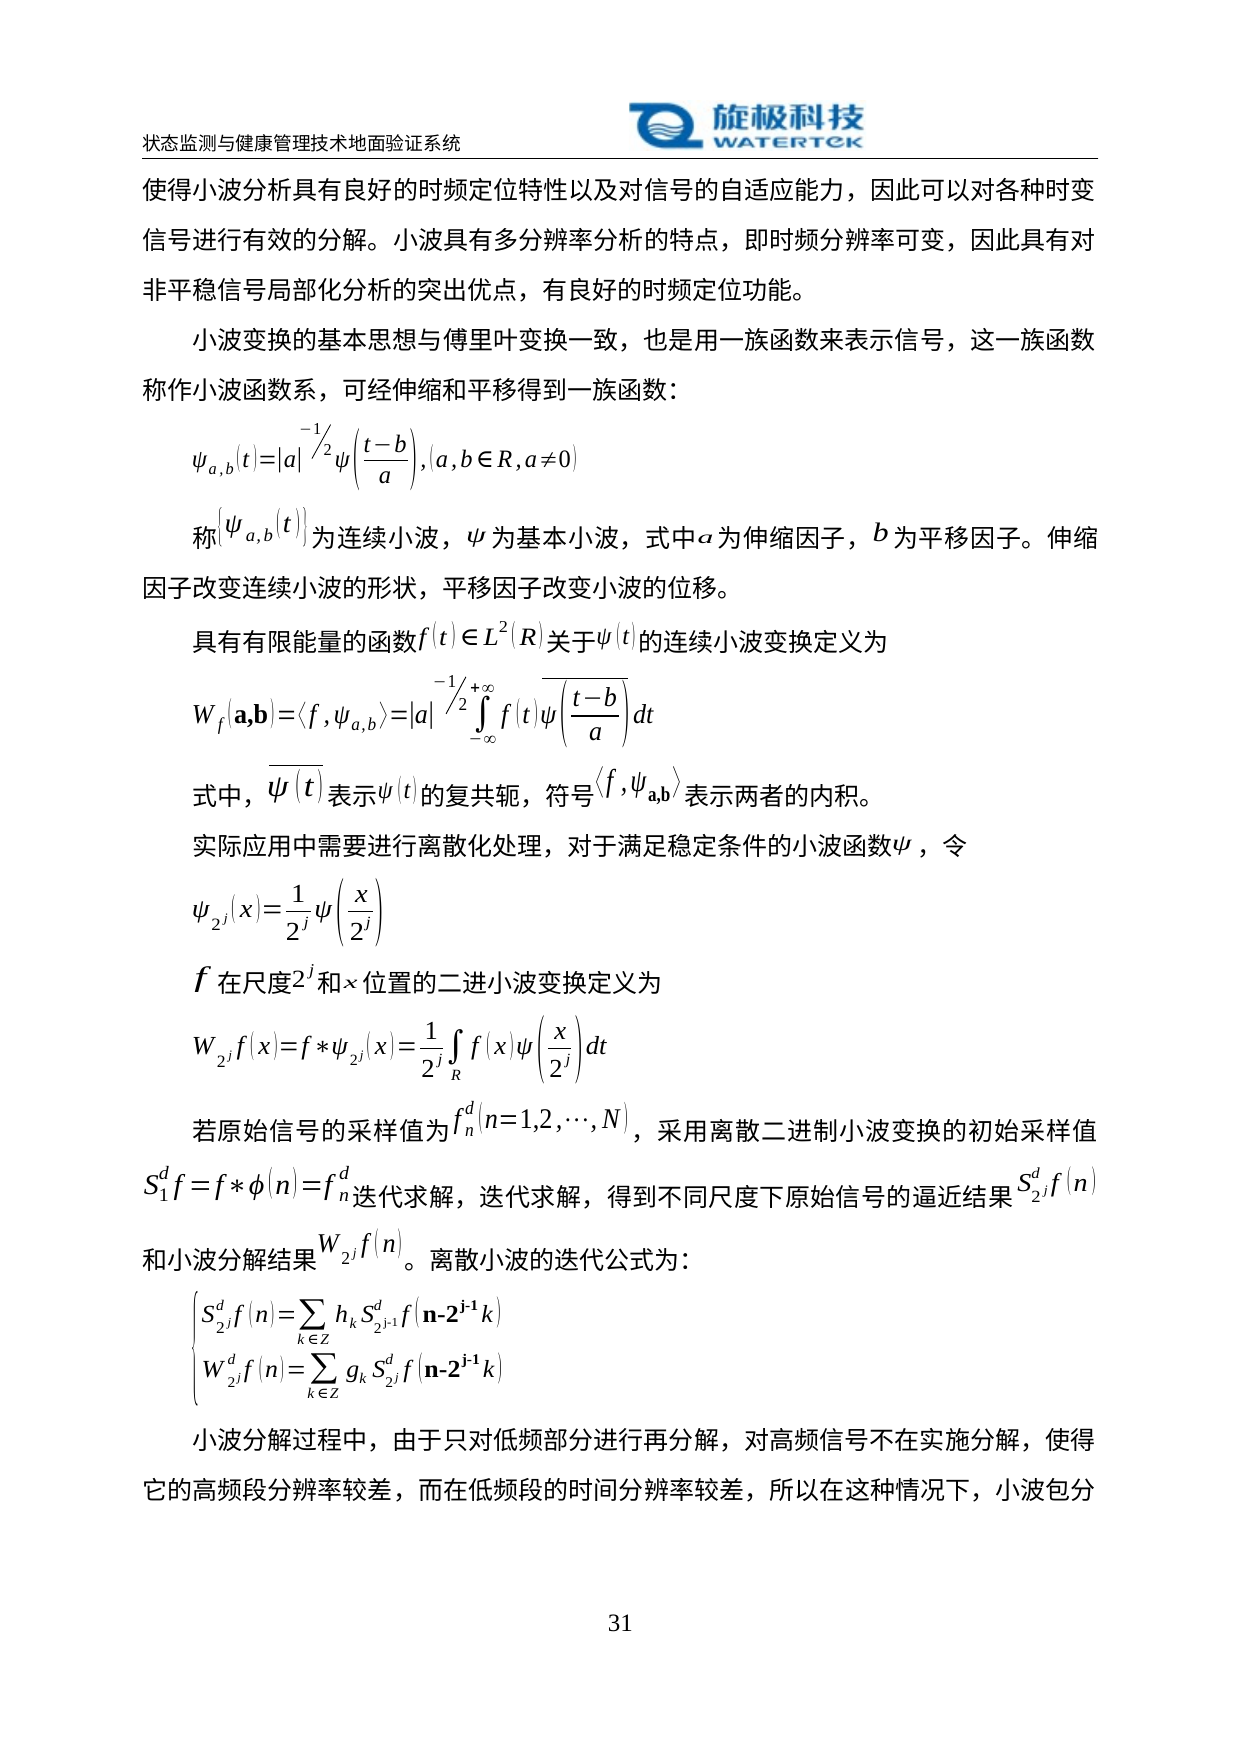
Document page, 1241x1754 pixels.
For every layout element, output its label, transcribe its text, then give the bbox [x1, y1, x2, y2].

text 式中，表示的复共轭，符号表示两者的内积。 [142, 763, 1098, 813]
text 小波分解过程中，由于只对低频部分进行再分解，对高频信号不在实施分解，使得它的高频段分辨率较差，而在低频段的时间分辨率较差，所以在这种情况下，小波包分解应运而生。与小波分解不同的是，在对每层的低频信号进行分解的同时还对高频信号进行分解，它能够为信号提供一种更加精细的分析方法，提高了信号的时频分辨率。 [142, 1421, 1098, 1507]
text 具有有限能量的函数关于的连续小波变换定义为 [142, 618, 1098, 659]
text 实际应用中需要进行离散化处理，对于满足稳定条件的小波函数，令 [142, 827, 1098, 863]
text 称为连续小波，为基本小波，式中为伸缩因子，为平移因子。伸缩因子改变连续小波的形状，平移因子改变小波的位移。 [142, 505, 1098, 605]
text 若原始信号的采样值为，采用离散二进制小波变换的初始采样值迭代求解，迭代求解，得到不同尺度下原始信号的逼近结果和小波分解结果。离散小波的迭代公式为： [142, 1098, 1098, 1277]
picture [628, 100, 867, 151]
text 在尺度和位置的二进小波变换定义为 [142, 961, 1098, 1000]
text 小波变换的基本思想与傅里叶变换一致，也是用一族函数来表示信号，这一族函数称作小波函数系，可经伸缩和平移得到一族函数： [142, 321, 1098, 407]
